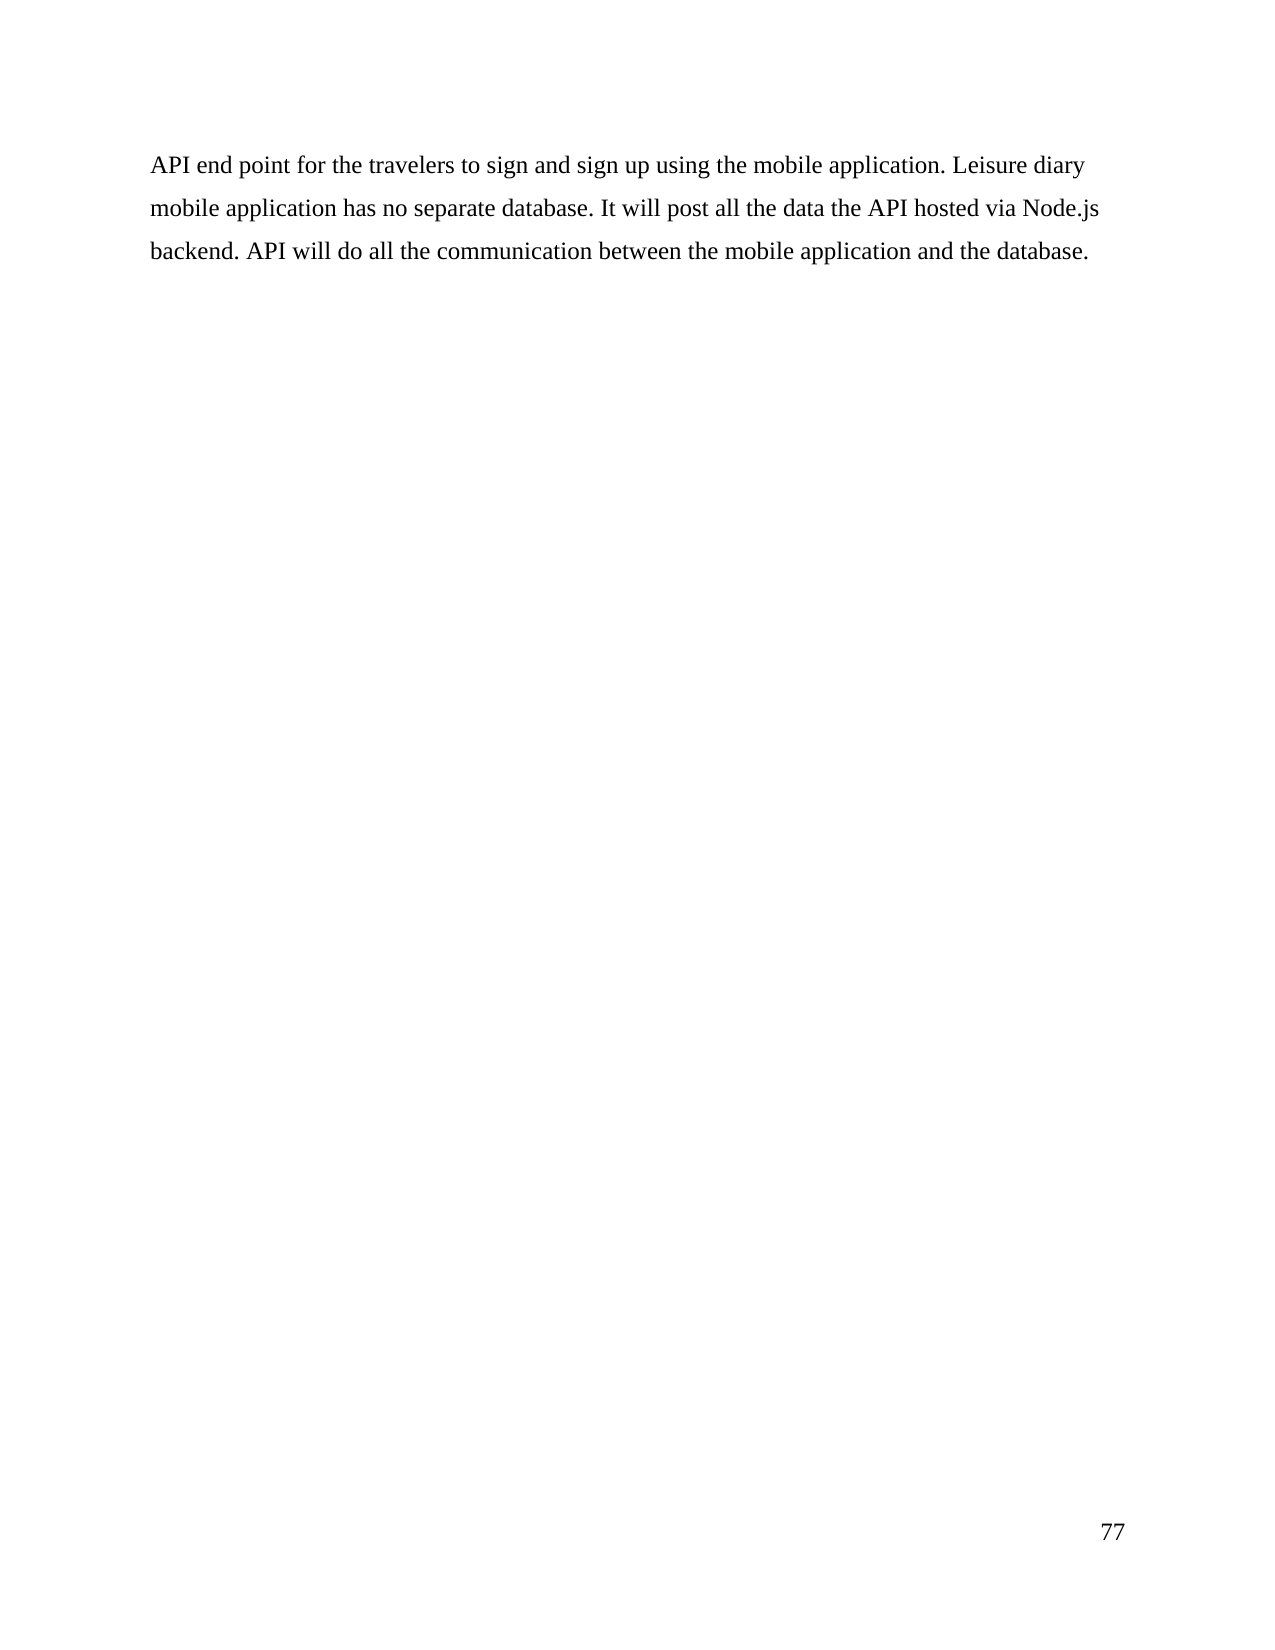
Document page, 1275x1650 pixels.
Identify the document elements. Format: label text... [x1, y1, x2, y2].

text API end point for the travelers to sign and sign up using the mobile application. Leisure diary mobile application has no separate database. It will post all the data the API hosted via Node.js backend. API will do all the communication between the mobile application and the database. [150, 150, 1125, 265]
